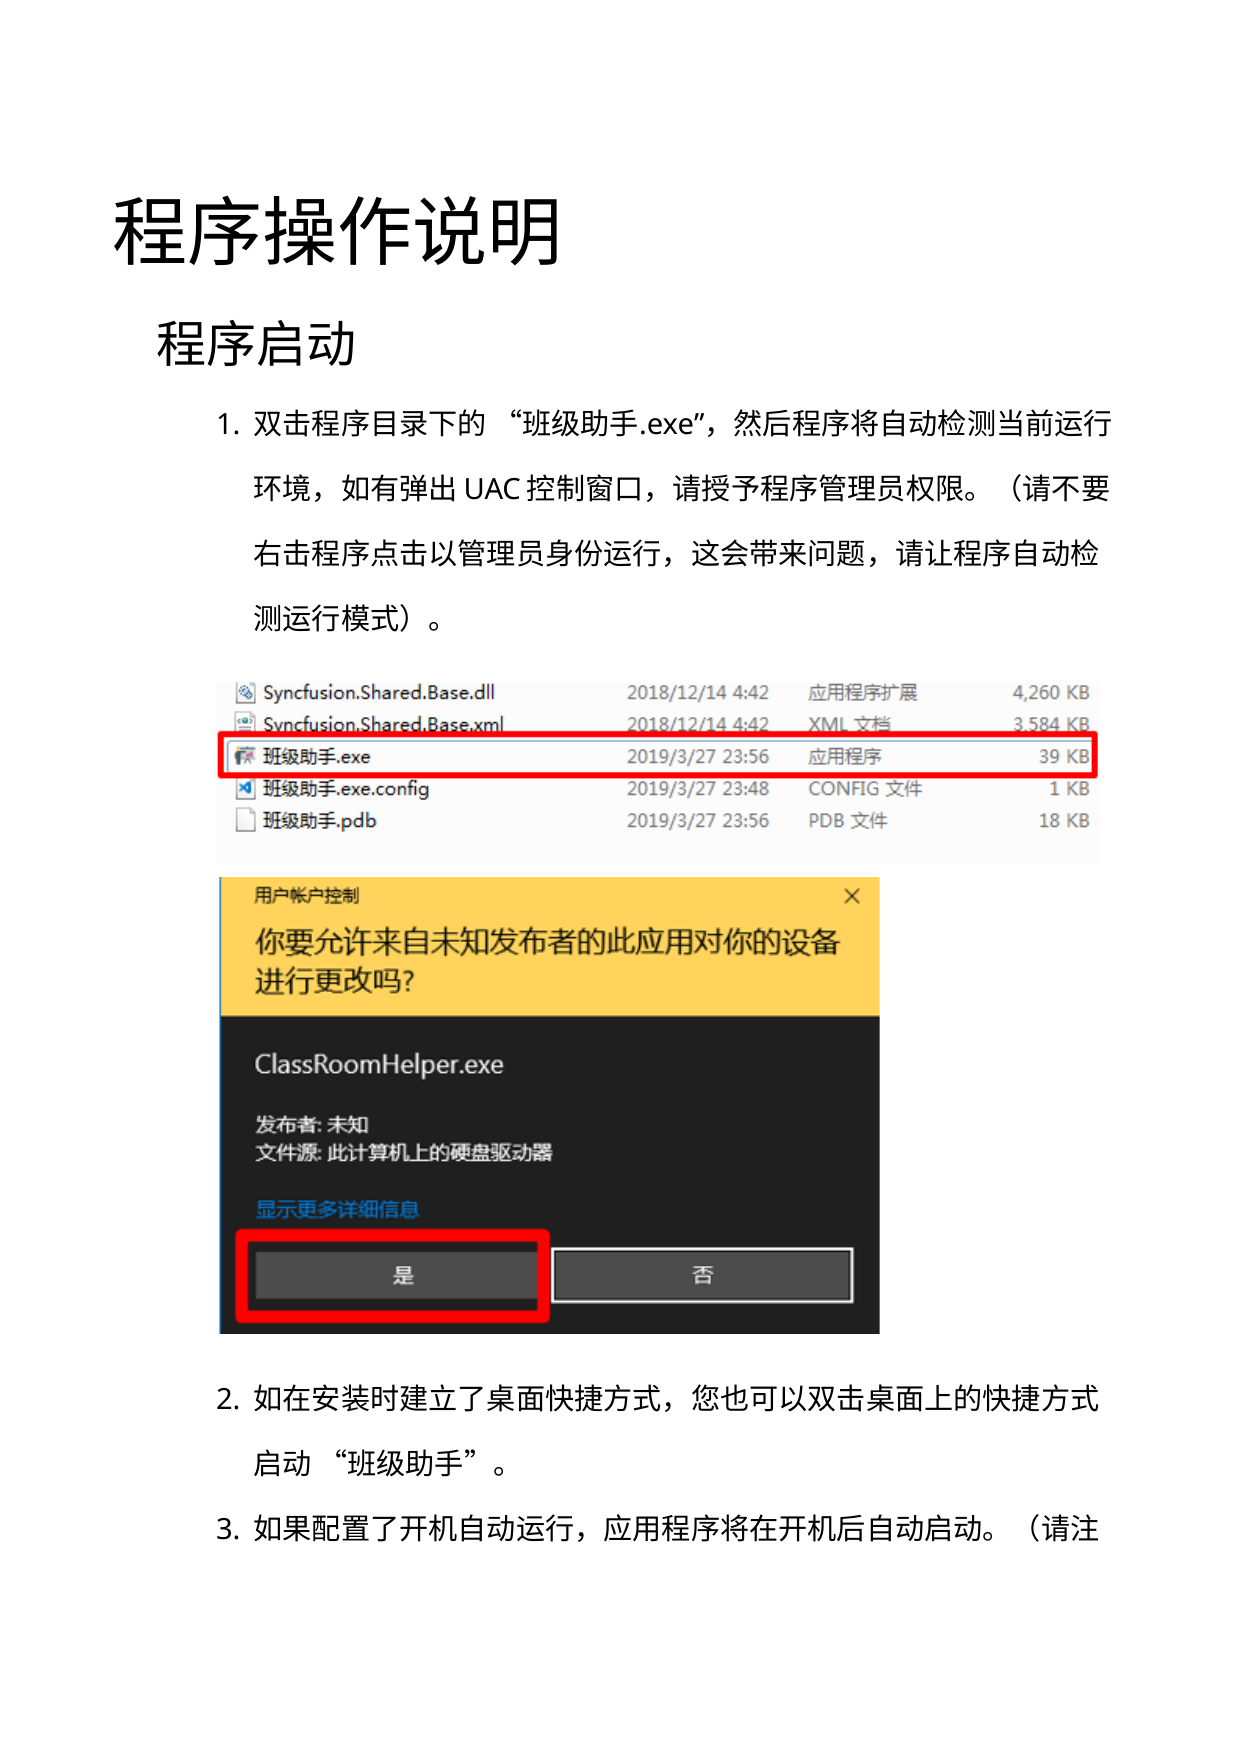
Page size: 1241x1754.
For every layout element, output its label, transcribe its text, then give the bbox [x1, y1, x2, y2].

text 程序操作说明 [112, 162, 1128, 292]
text 程序启动 [112, 292, 1128, 389]
list 如在安装时建立了桌面快捷方式，您也可以双击桌面上的快捷方式启动 “班级助手”。 [216, 1364, 1128, 1494]
picture [215, 682, 1100, 864]
list 双击程序目录下的 “班级助手.exe”，然后程序将自动检测当前运行环境，如有弹出UAC控制窗口，请授予程序管理员权限。（请不要右击程序点击以管理员身份运行，这会带来问题，请让程序自动检测运行模式）。 [216, 389, 1128, 649]
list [216, 1494, 1128, 1559]
picture [215, 877, 880, 1334]
